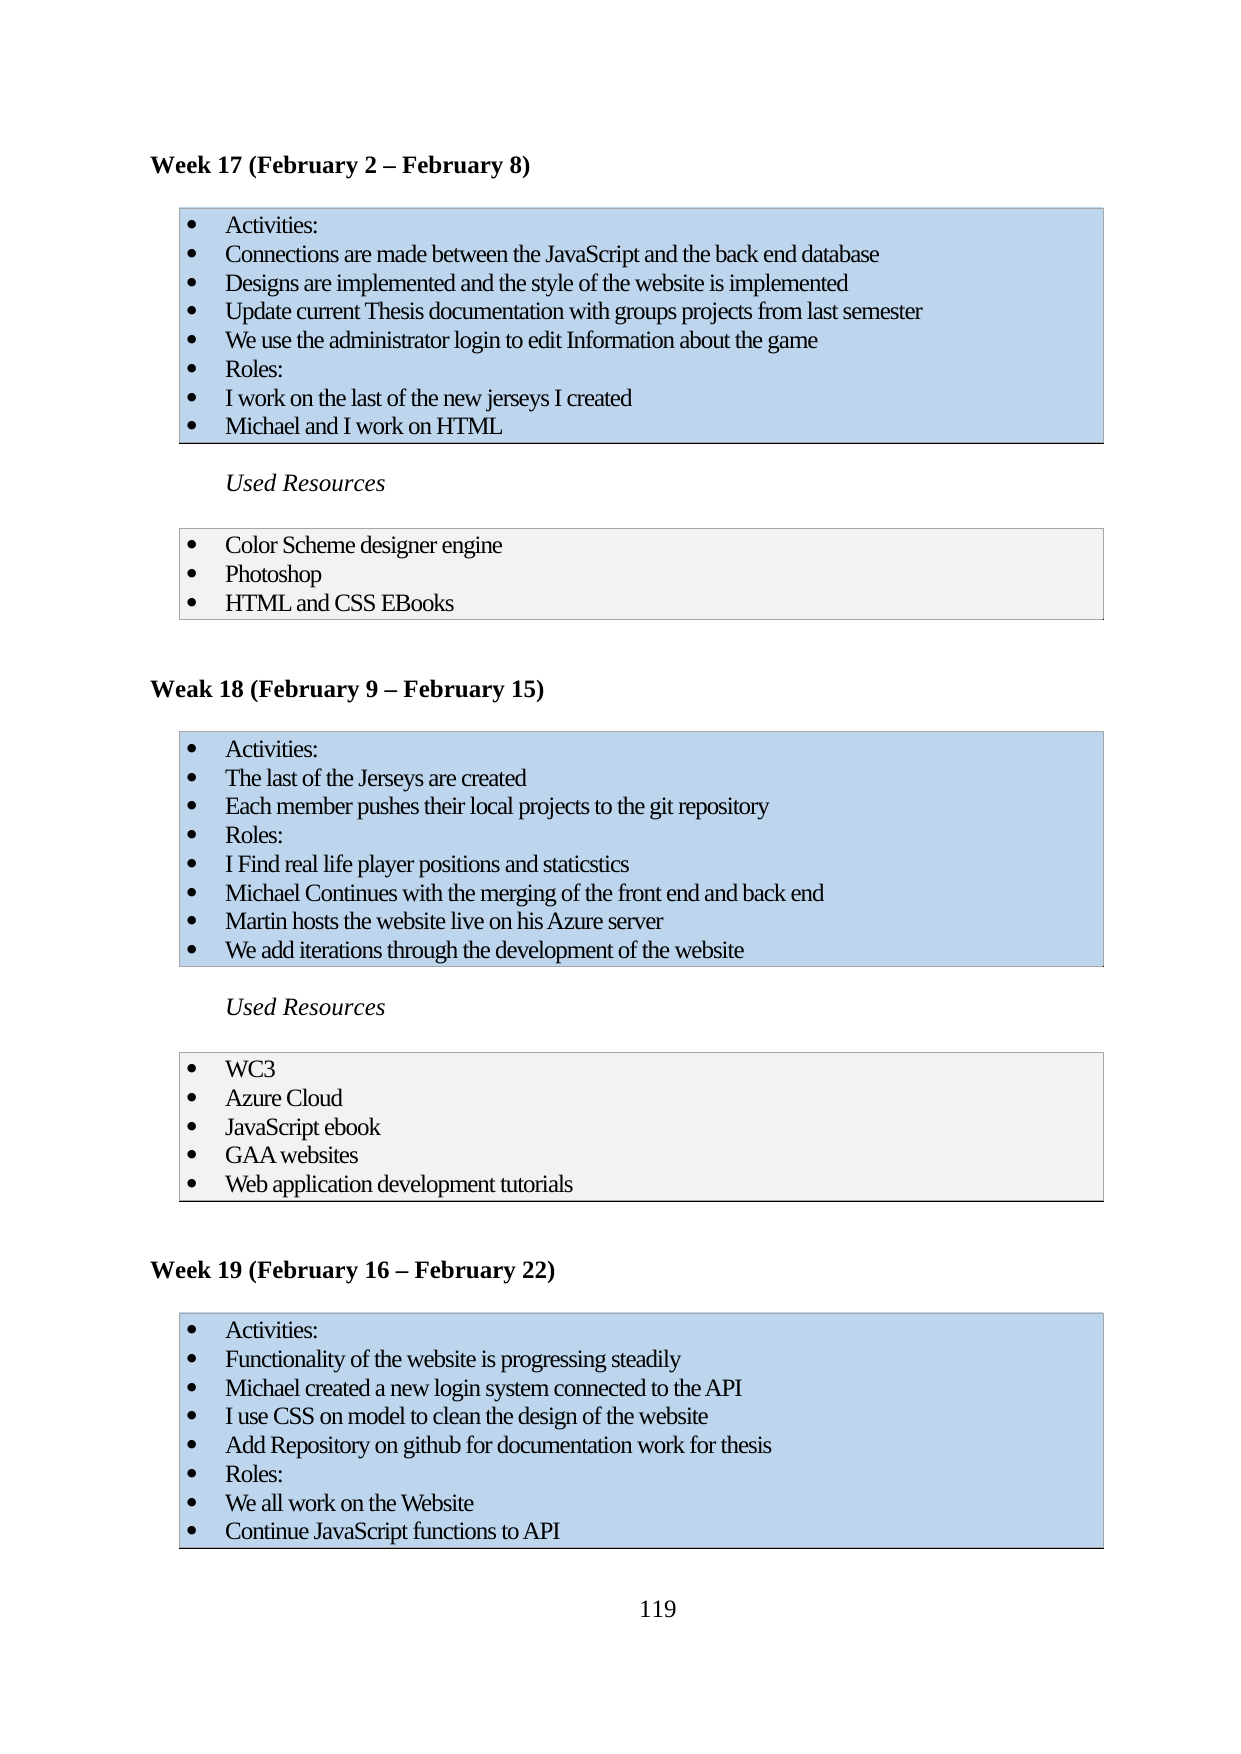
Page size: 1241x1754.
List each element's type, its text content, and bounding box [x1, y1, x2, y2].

title HTML and CSS EBooks [180, 586, 1103, 619]
title Michael and I work on HTML [180, 409, 1103, 442]
title Each member pushes their local projects to the git repository [180, 789, 1103, 817]
title Color Scheme designer engine [180, 529, 1103, 557]
subtitle Week 17 (February 2 – February 8) [150, 150, 1090, 179]
title Michael Continues with the merging of the front end and back end [180, 875, 1103, 904]
title Michael created a new login system connected to the API [180, 1370, 1103, 1399]
title We add iterations through the development of the website [180, 932, 1103, 966]
title Activities: [180, 209, 1103, 236]
subtitle Weak 18 (February 9 – February 15) [150, 674, 1090, 702]
title Roles: [180, 351, 1103, 380]
title GAA websites [180, 1138, 1103, 1167]
subtitle Week 19 (February 16 – February 22) [150, 1255, 1090, 1284]
title Activities: [180, 732, 1103, 760]
title Update current Thesis documentation with groups projects from last semester [180, 294, 1103, 322]
title Martin hosts the website live on his Azure server [180, 904, 1103, 932]
title Roles: [180, 1456, 1103, 1485]
title Azure Cloud [180, 1081, 1103, 1109]
title Connections are made between the JavaScript and the back end database [180, 236, 1103, 265]
title Roles: [180, 817, 1103, 846]
title JavaScript ebook [180, 1109, 1103, 1138]
title I use CSS on model to clean the design of the website [180, 1399, 1103, 1427]
title Designs are implemented and the style of the website is implemented [180, 265, 1103, 294]
title Continue JavaScript functions to API [180, 1514, 1103, 1547]
text Used Resources [150, 992, 1090, 1021]
title Add Repository on github for documentation work for thesis [180, 1427, 1103, 1456]
title The last of the Jerseys are created [180, 760, 1103, 789]
title WC3 [180, 1053, 1103, 1081]
title Photoshop [180, 557, 1103, 586]
title I work on the last of the new jerseys I created [180, 380, 1103, 409]
title Functionality of the website is progressing steadily [180, 1341, 1103, 1370]
title I Find real life player positions and staticstics [180, 846, 1103, 875]
text Used Resources [150, 468, 1090, 497]
title We use the administrator login to edit Information about the game [180, 322, 1103, 351]
title Web application development tutorials [180, 1167, 1103, 1200]
title Activities: [180, 1314, 1103, 1341]
title We all work on the Website [180, 1485, 1103, 1514]
